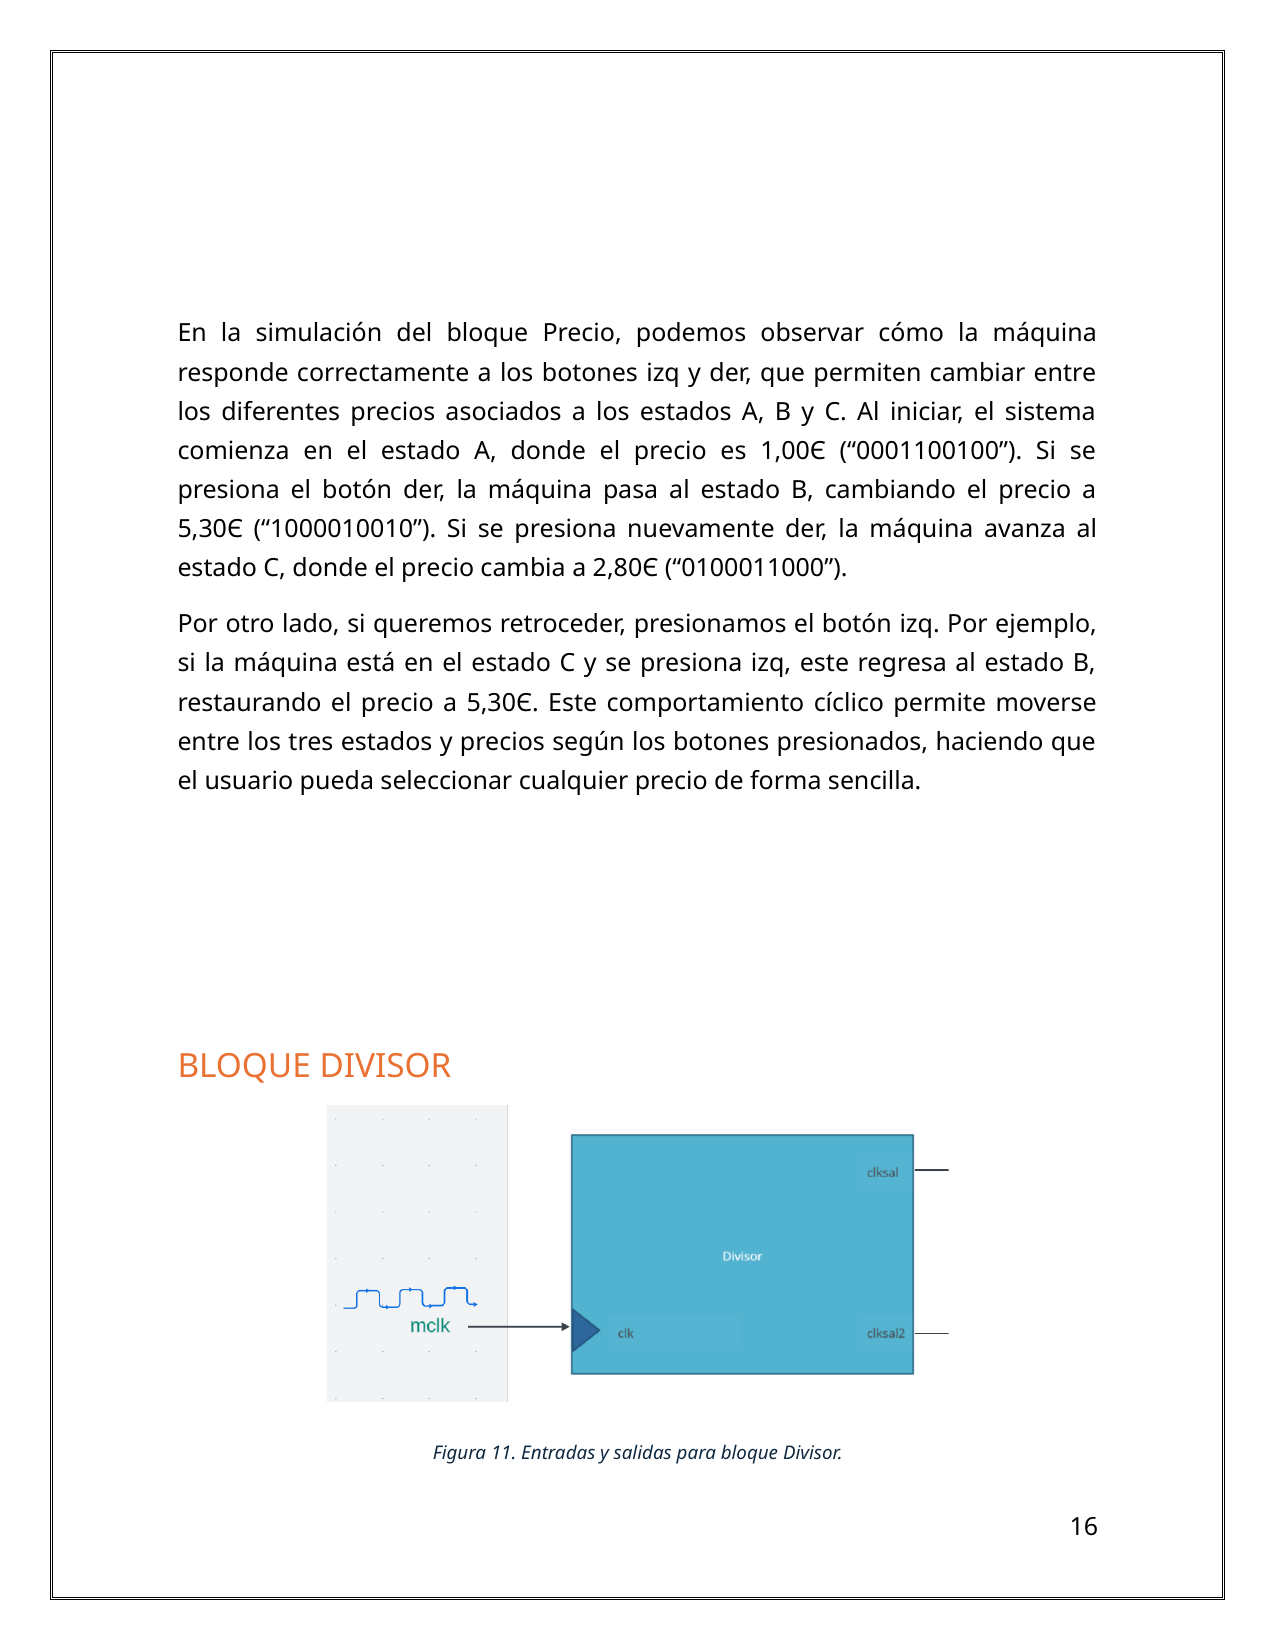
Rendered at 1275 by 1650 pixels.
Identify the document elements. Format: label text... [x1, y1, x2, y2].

picture [326, 1105, 949, 1402]
subtitle BLOQUE DIVISOR [177, 1042, 1098, 1087]
text Por otro lado, si queremos retroceder, presionamos el botón izq. Por ejemplo, si la máquina está en el estado C y se presiona izq, este regresa al estado B, restaurando el precio a 5,30Є. Este comportamiento cíclico permite moverse entre los tres estados y precios según los botones presionados, haciendo que el usuario pueda seleccionar cualquier precio de forma sencilla. [177, 606, 1098, 797]
text En la simulación del bloque Precio, podemos observar cómo la máquina responde correctamente a los botones izq y der, que permiten cambiar entre los diferentes precios asociados a los estados A, B y C. Al iniciar, el sistema comienza en el estado A, donde el precio es 1,00Є (“0001100100”). Si se presiona el botón der, la máquina pasa al estado B, cambiando el precio a 5,30Є (“1000010010”). Si se presiona nuevamente der, la máquina avanza al estado C, donde el precio cambia a 2,80Є (“0100011000”). [177, 315, 1098, 584]
